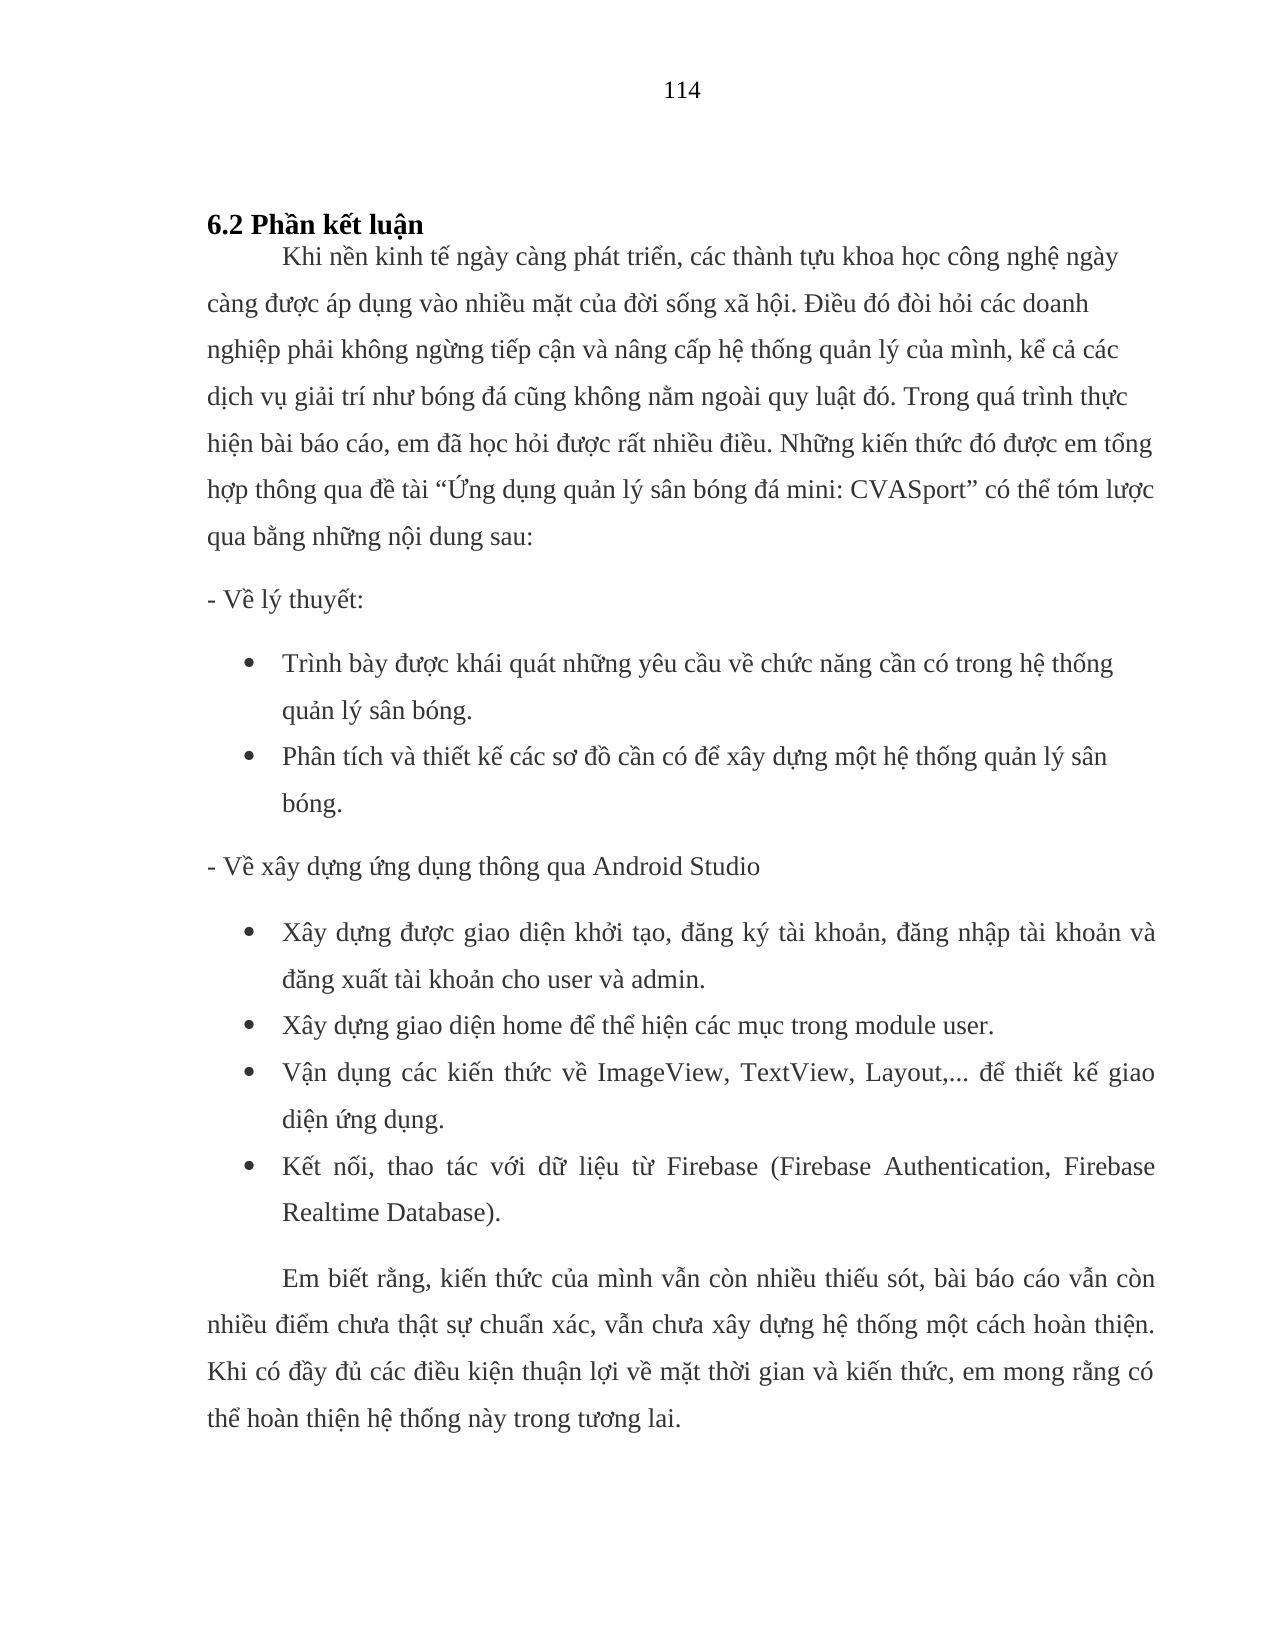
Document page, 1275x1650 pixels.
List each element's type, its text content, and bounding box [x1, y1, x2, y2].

list Vận dụng các kiến thức về ImageView, TextView, Layout,... để thiết kế giao diện ứng dụng. [244, 1056, 1157, 1134]
subtitle 6.2 Phần kết luận [207, 207, 1157, 240]
text Em biết rằng, kiến thức của mình vẫn còn nhiều thiếu sót, bài báo cáo vẫn còn nhiều điểm chưa thật sự chuẩn xác, vẫn chưa xây dựng hệ thống một cách hoàn thiện. Khi có đầy đủ các điều kiện thuận lợi về mặt thời gian và kiến thức, em mong rằng có thể hoàn thiện hệ thống này trong tương lai. [207, 1262, 1157, 1433]
text Khi nền kinh tế ngày càng phát triển, các thành tựu khoa học công nghệ ngày càng được áp dụng vào nhiều mặt của đời sống xã hội. Điều đó đòi hỏi các doanh nghiệp phải không ngừng tiếp cận và nâng cấp hệ thống quản lý của mình, kể cả các dịch vụ giải trí như bóng đá cũng không nằm ngoài quy luật đó. Trong quá trình thực hiện bài báo cáo, em đã học hỏi được rất nhiều điều. Những kiến thức đó được em tổng hợp thông qua đề tài “Ứng dụng quản lý sân bóng đá mini: CVASport” có thể tóm lược qua bằng những nội dung sau: [207, 240, 1157, 551]
text - Về xây dựng ứng dụng thông qua Android Studio [207, 851, 1157, 882]
list Xây dựng được giao diện khởi tạo, đăng ký tài khoản, đăng nhập tài khoản và đăng xuất tài khoản cho user và admin. [244, 916, 1157, 994]
list Kết nối, thao tác với dữ liệu từ Firebase (Firebase Authentication, Firebase Realtime Database). [244, 1150, 1157, 1228]
list Xây dựng giao diện home để thể hiện các mục trong module user. [244, 1009, 1157, 1041]
list Phân tích và thiết kế các sơ đồ cần có để xây dựng một hệ thống quản lý sân bóng. [244, 740, 1157, 818]
list Trình bày được khái quát những yêu cầu về chức năng cần có trong hệ thống quản lý sân bóng. [244, 647, 1157, 725]
text - Về lý thuyết: [207, 584, 1157, 615]
